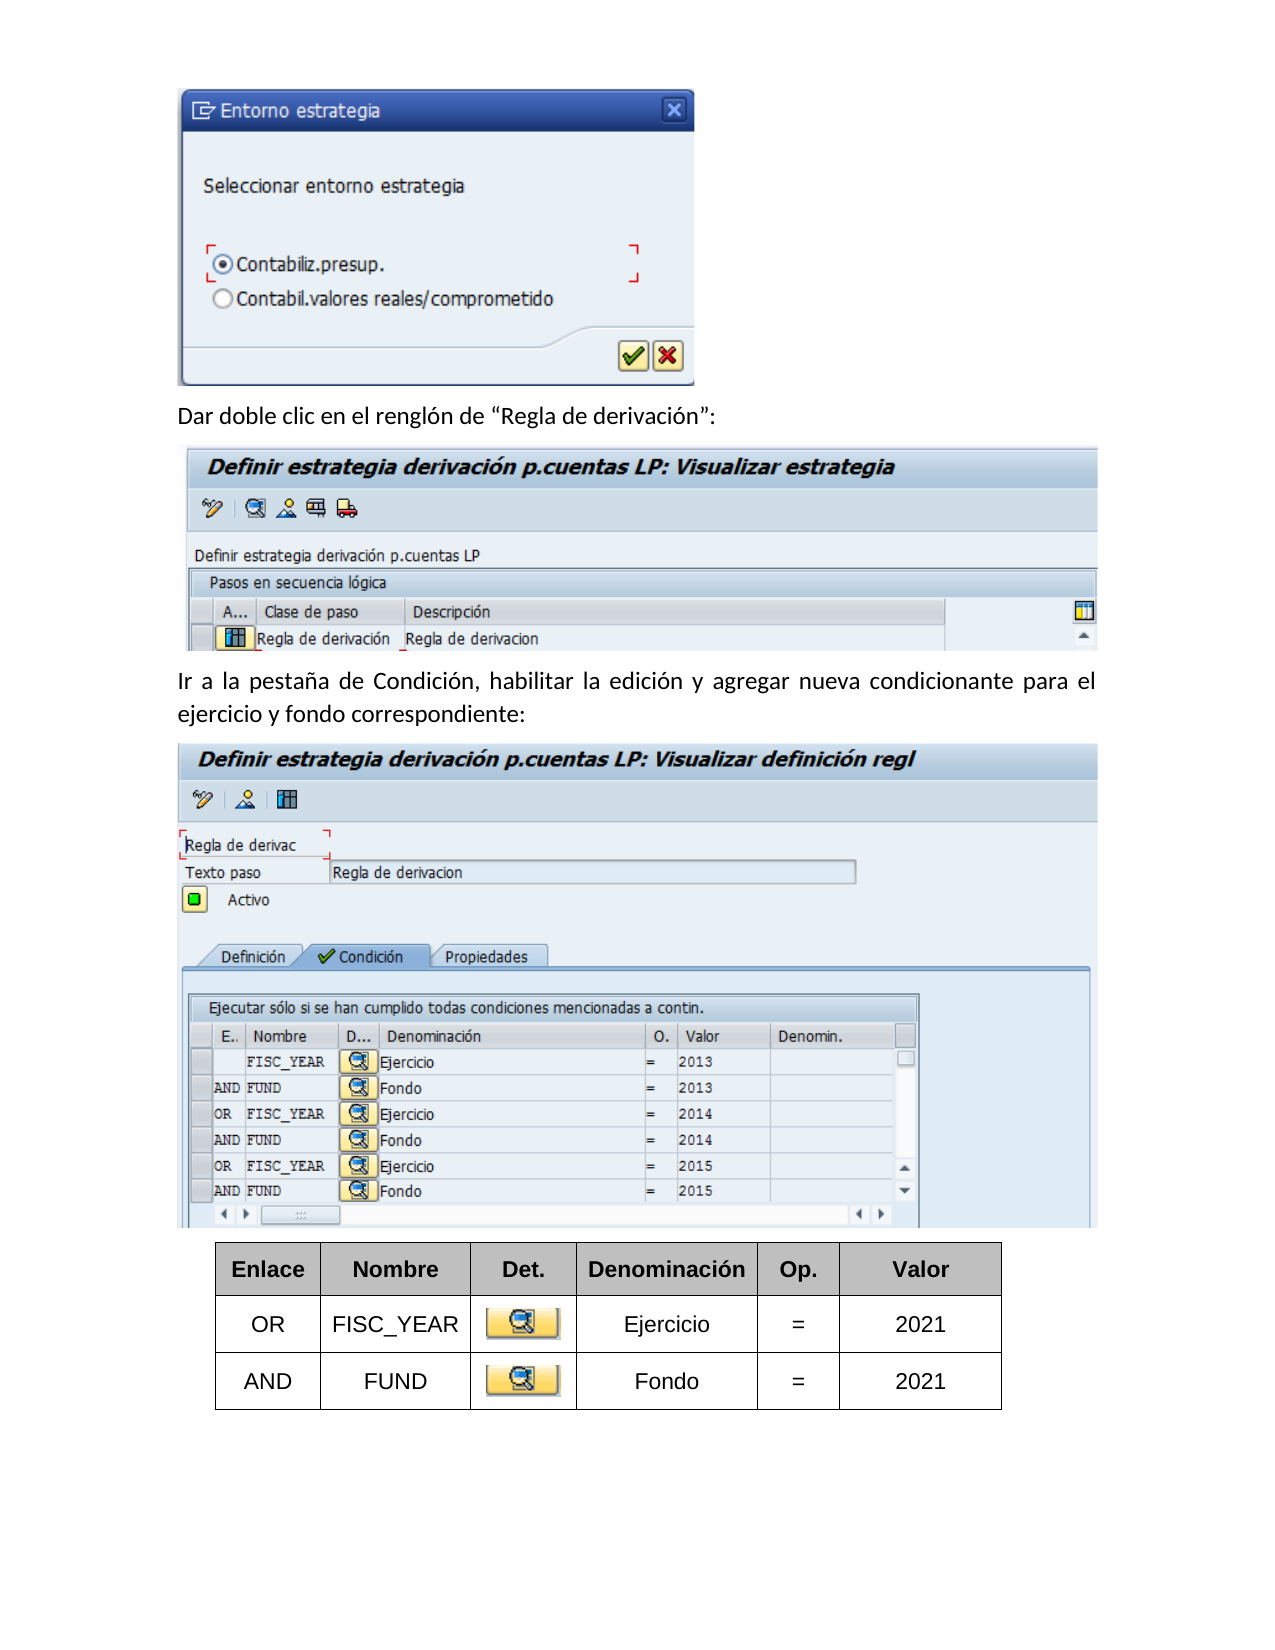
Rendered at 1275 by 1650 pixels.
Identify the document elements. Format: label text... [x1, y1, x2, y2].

table_cell Ejercicio [577, 1296, 757, 1352]
table_cell AND [216, 1353, 320, 1409]
table_header Valor [840, 1243, 1001, 1295]
table_cell FISC_YEAR [321, 1296, 470, 1352]
table_header Nombre [321, 1243, 470, 1295]
table_cell = [758, 1296, 839, 1352]
picture [177, 743, 1098, 1228]
table_cell = [758, 1353, 839, 1409]
picture [486, 1308, 562, 1340]
text Ir a la pestaña de Condición, habilitar la edición y agregar nueva condicionante para el ejercicio y fondo correspondiente: [177, 665, 1098, 729]
table_cell 2021 [840, 1353, 1001, 1409]
text Dar doble clic en el renglón de “Regla de derivación”: [177, 400, 1098, 431]
table_cell [471, 1296, 576, 1352]
picture [177, 88, 695, 386]
table_header Denominación [577, 1243, 757, 1295]
table_cell FUND [321, 1353, 470, 1409]
table_header Op. [758, 1243, 839, 1295]
table_cell 2021 [840, 1296, 1001, 1352]
picture [486, 1365, 562, 1397]
table_header Enlace [216, 1243, 320, 1295]
table_cell Fondo [577, 1353, 757, 1409]
picture [177, 445, 1098, 651]
table_header Det. [471, 1243, 576, 1295]
table_cell [471, 1353, 576, 1409]
table_cell OR [216, 1296, 320, 1352]
